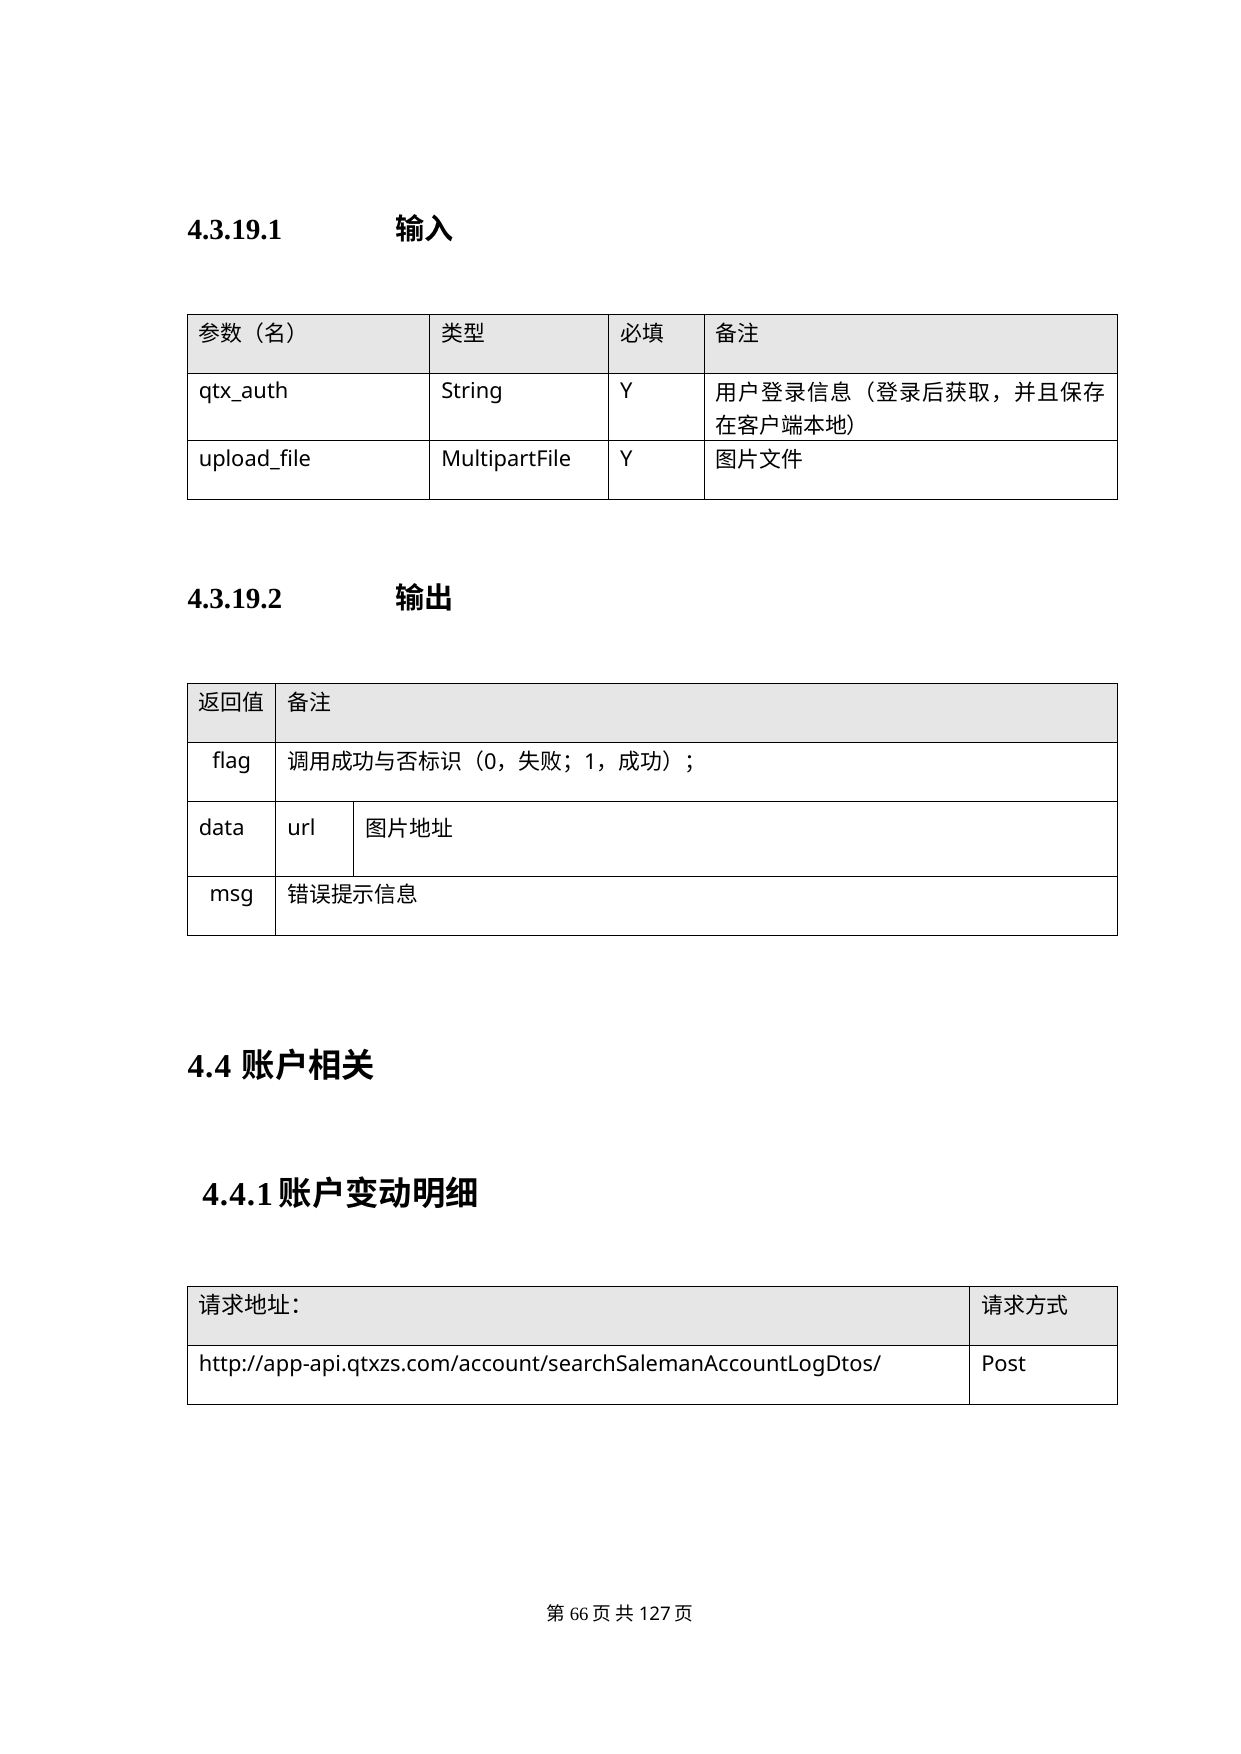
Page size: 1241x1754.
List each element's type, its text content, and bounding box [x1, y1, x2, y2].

table_cell Y [609, 441, 704, 499]
table_cell http://app-api.qtxzs.com/account/searchSalemanAccountLogDtos/ [188, 1346, 969, 1404]
table_cell 图片文件 [705, 441, 1117, 499]
subtitle 输入 [187, 194, 1053, 260]
table_cell Post [970, 1346, 1117, 1404]
table_cell Y [609, 374, 704, 440]
table_cell 图片地址 [354, 802, 1117, 876]
table_header 参数（名） [188, 315, 429, 373]
table_cell url [276, 802, 353, 876]
table_cell String [430, 374, 608, 440]
table_cell qtx_auth [188, 374, 429, 440]
table_cell upload_file [188, 441, 429, 499]
table_header 必填 [609, 315, 704, 373]
table_header 备注 [705, 315, 1117, 373]
table_cell MultipartFile [430, 441, 608, 499]
table_cell data [188, 802, 275, 876]
table_cell 用户登录信息（登录后获取，并且保存在客户端本地） [705, 374, 1117, 440]
table_cell 错误提示信息 [276, 877, 1117, 934]
table_header 请求方式 [970, 1287, 1117, 1345]
table_cell 调用成功与否标识（0，失败；1，成功）； [276, 743, 1117, 801]
table_cell msg [188, 877, 275, 934]
table_header 返回值 [188, 684, 275, 742]
table_header 备注 [276, 684, 1117, 742]
table_cell flag [188, 743, 275, 801]
table_header 类型 [430, 315, 608, 373]
subtitle 账户变动明细 [202, 1158, 1053, 1224]
subtitle 输出 [187, 563, 1053, 629]
table_header 请求地址： [188, 1287, 969, 1345]
subtitle 账户相关 [187, 1029, 1053, 1096]
